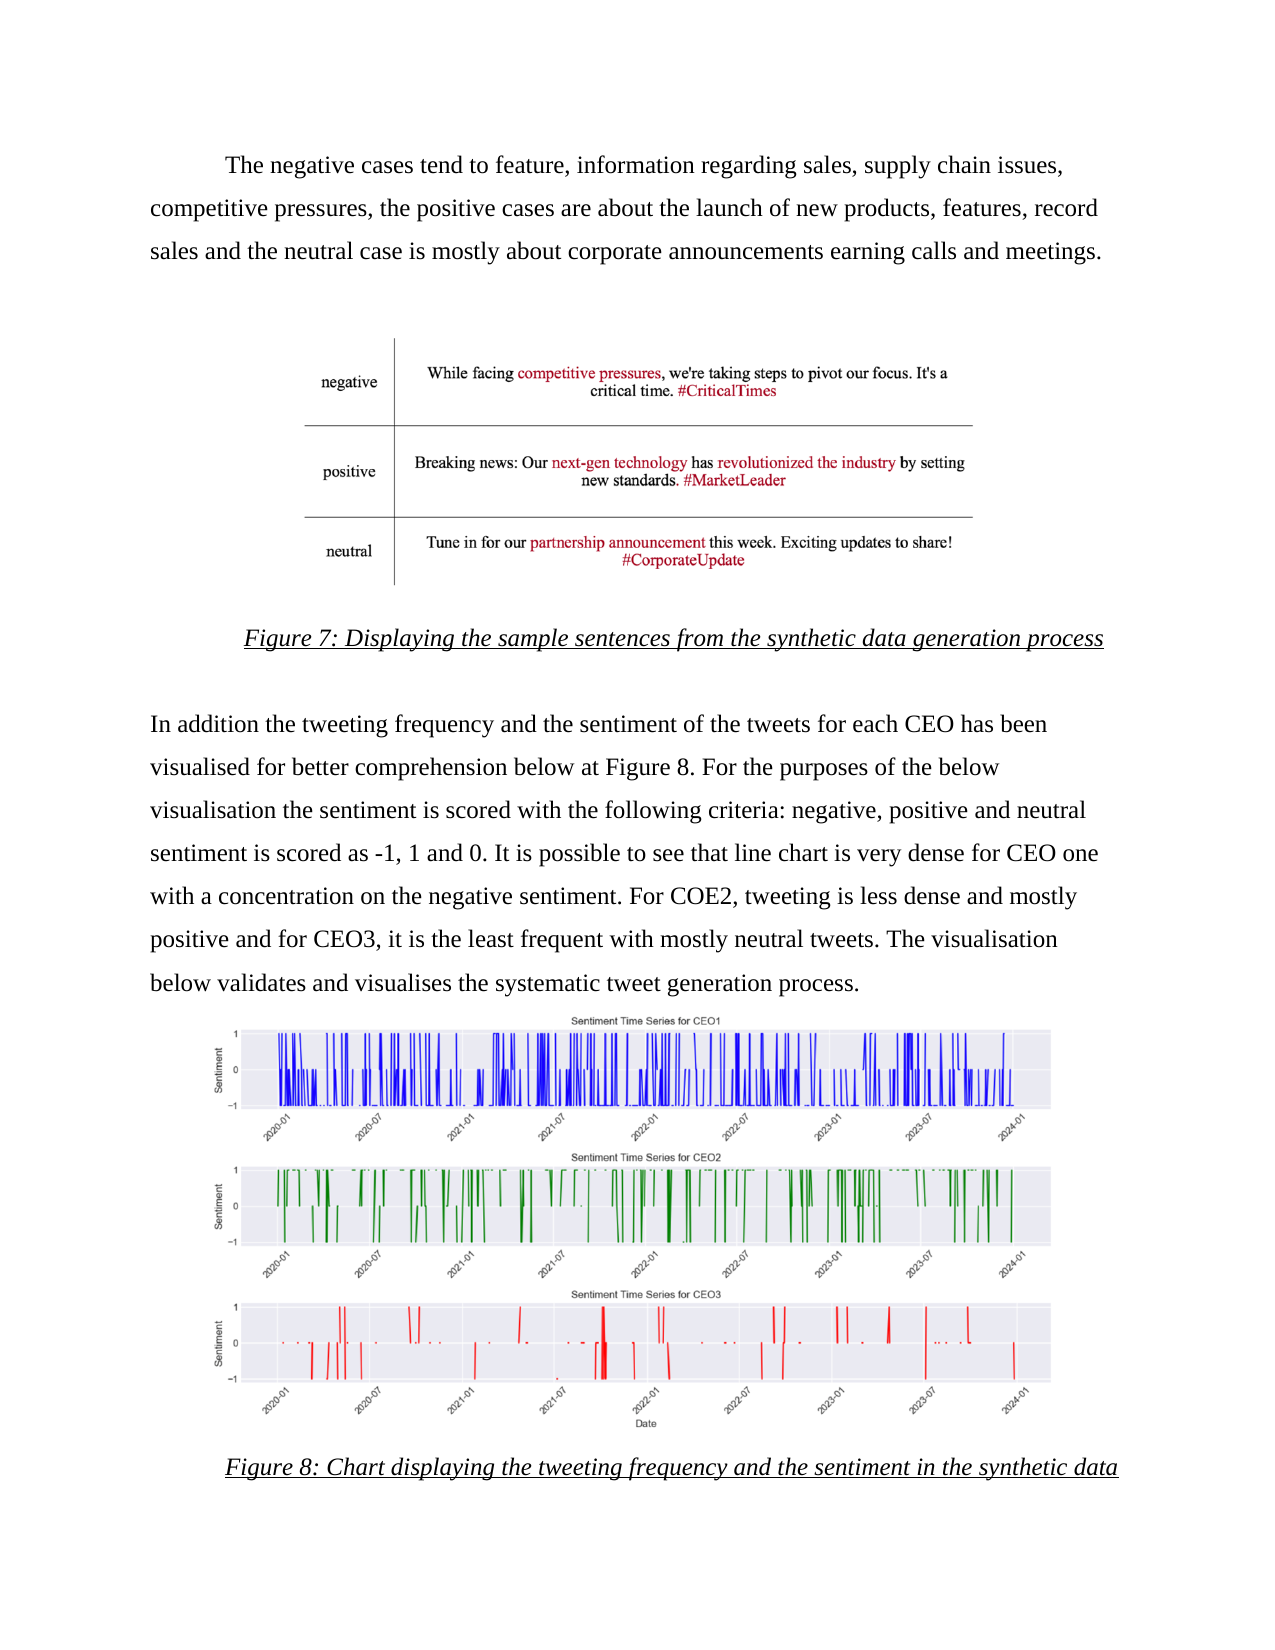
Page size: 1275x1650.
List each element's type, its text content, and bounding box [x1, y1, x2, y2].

text Figure 7: Displaying the sample sentences from the synthetic data generation process [150, 623, 1125, 651]
text The negative cases tend to feature, information regarding sales, supply chain issues, competitive pressures, the positive cases are about the launch of new products, features, record sales and the neutral case is mostly about corporate announcements earning calls and meetings. [150, 150, 1125, 265]
picture [280, 322, 995, 606]
text In addition the tweeting frequency and the sentiment of the tweets for each CEO has been visualised for better comprehension below at Figure 8. For the purposes of the below visualisation the sentiment is scored with the following criteria: negative, positive and neutral sentiment is scored as -1, 1 and 0. It is possible to see that line chart is very dense for CEO one with a concentration on the negative sentiment. For COE2, tweeting is less dense and mostly positive and for CEO3, it is the least frequent with mostly neutral tweets. The visualisation below validates and visualises the systematic tweet generation process. [150, 709, 1125, 996]
text Figure 8: Chart displaying the tweeting frequency and the sentiment in the synthetic data [150, 1452, 1125, 1480]
picture [208, 1010, 1067, 1435]
